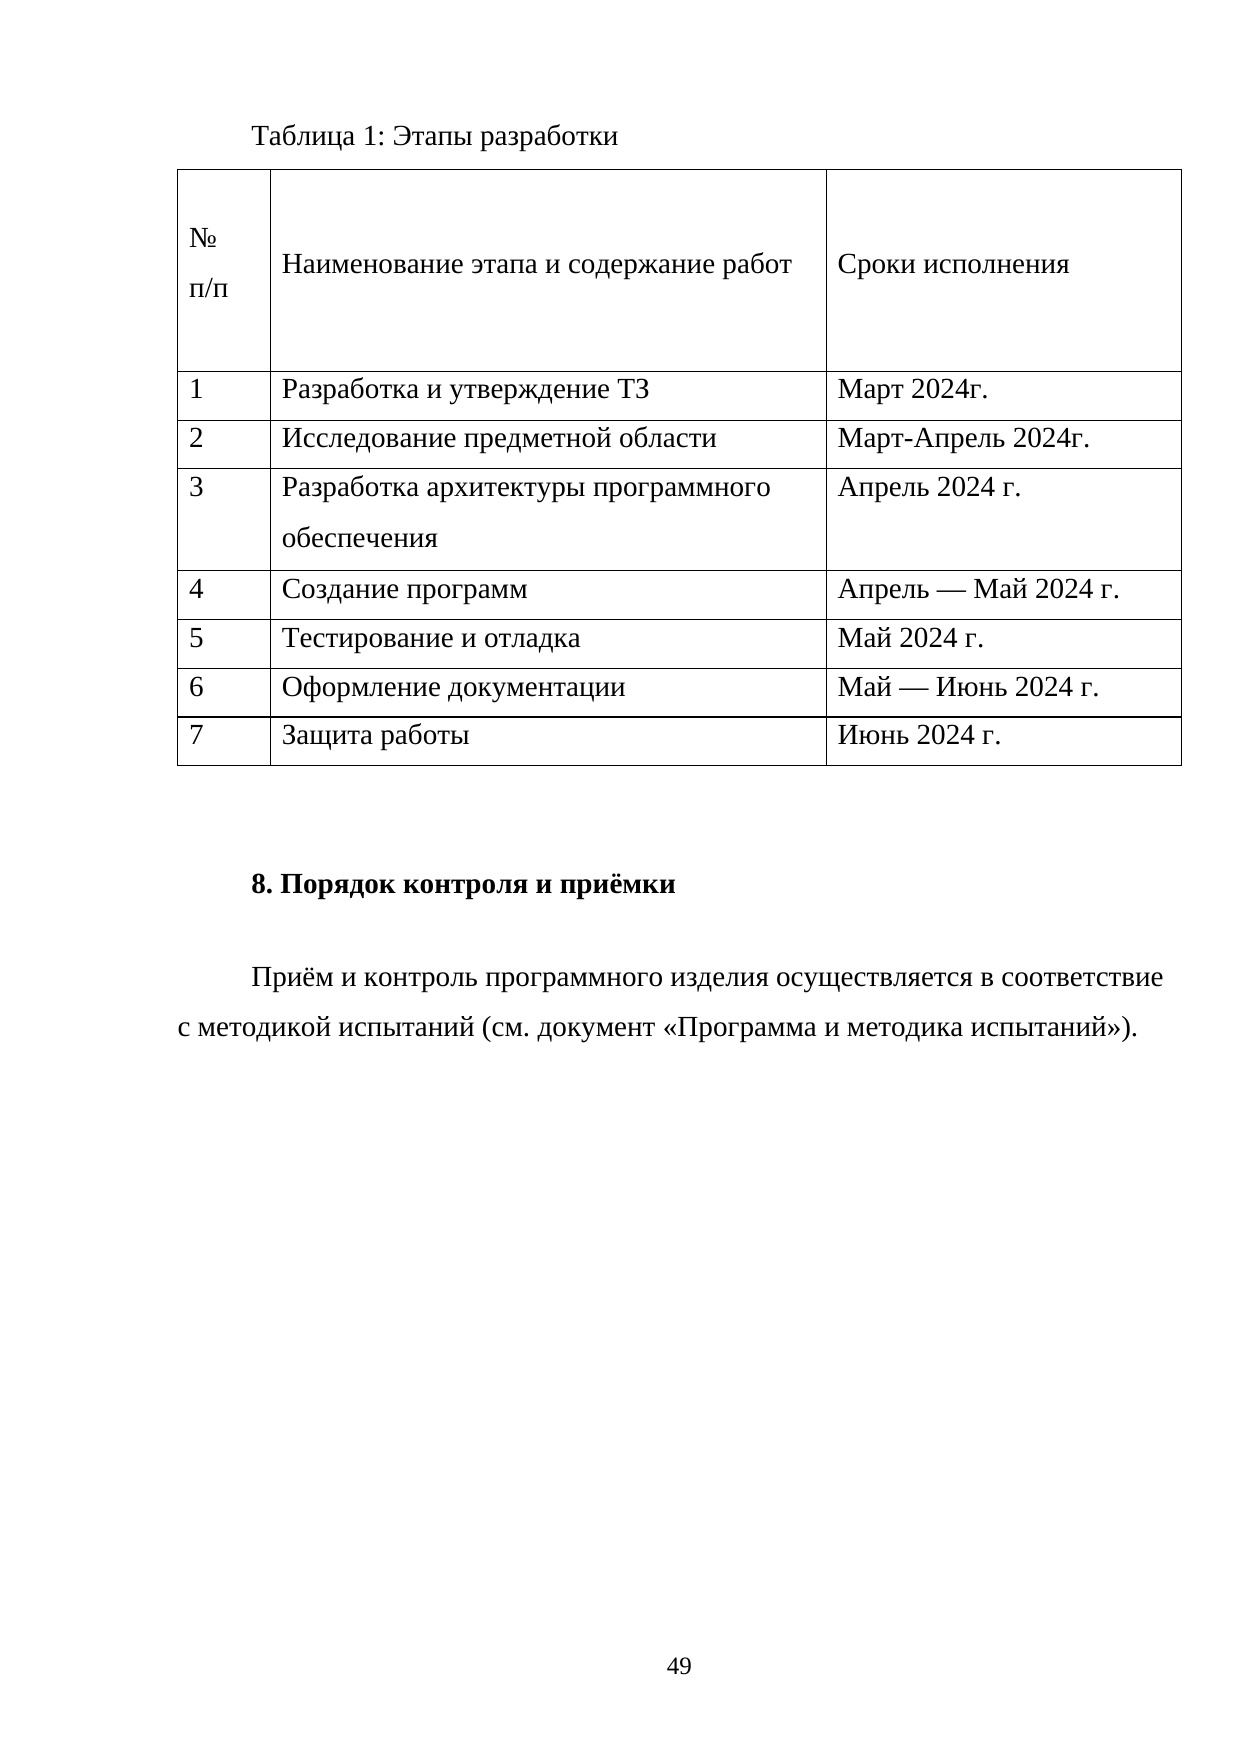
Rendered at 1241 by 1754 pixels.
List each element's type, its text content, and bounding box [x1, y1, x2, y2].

table_cell Апрель — Май 2024 г. [827, 571, 1181, 619]
table_cell Июнь 2024 г. [827, 718, 1181, 765]
table_cell Защита работы [271, 718, 826, 765]
table_cell 1 [178, 372, 270, 419]
table_cell Исследование предметной области [271, 421, 826, 468]
table_cell Март 2024г. [827, 372, 1181, 419]
table_cell 3 [178, 469, 270, 570]
text Таблица 1: Этапы разработки [177, 118, 1181, 152]
table_cell Разработка и утверждение ТЗ [271, 372, 826, 419]
table_header Сроки исполнения [827, 170, 1181, 371]
table_cell Создание программ [271, 571, 826, 619]
table_cell Март-Апрель 2024г. [827, 421, 1181, 468]
table_cell 7 [178, 718, 270, 765]
table_header № п/п [178, 170, 270, 371]
table_cell 5 [178, 620, 270, 668]
text 8. Порядок контроля и приёмки [177, 867, 1181, 900]
table_cell Май — Июнь 2024 г. [827, 669, 1181, 716]
table_cell Тестирование и отладка [271, 620, 826, 668]
text Приём и контроль программного изделия осуществляется в соответствие с методикой испытаний (см. документ «Программа и методика испытаний»). [177, 959, 1181, 1043]
table_cell 4 [178, 571, 270, 619]
table_cell Разработка архитектуры программного обеспечения [271, 469, 826, 570]
table_cell Апрель 2024 г. [827, 469, 1181, 570]
table_header Наименование этапа и содержание работ [271, 170, 826, 371]
table_cell Оформление документации [271, 669, 826, 716]
table_cell 6 [178, 669, 270, 716]
table_cell 2 [178, 421, 270, 468]
table_cell Май 2024 г. [827, 620, 1181, 668]
